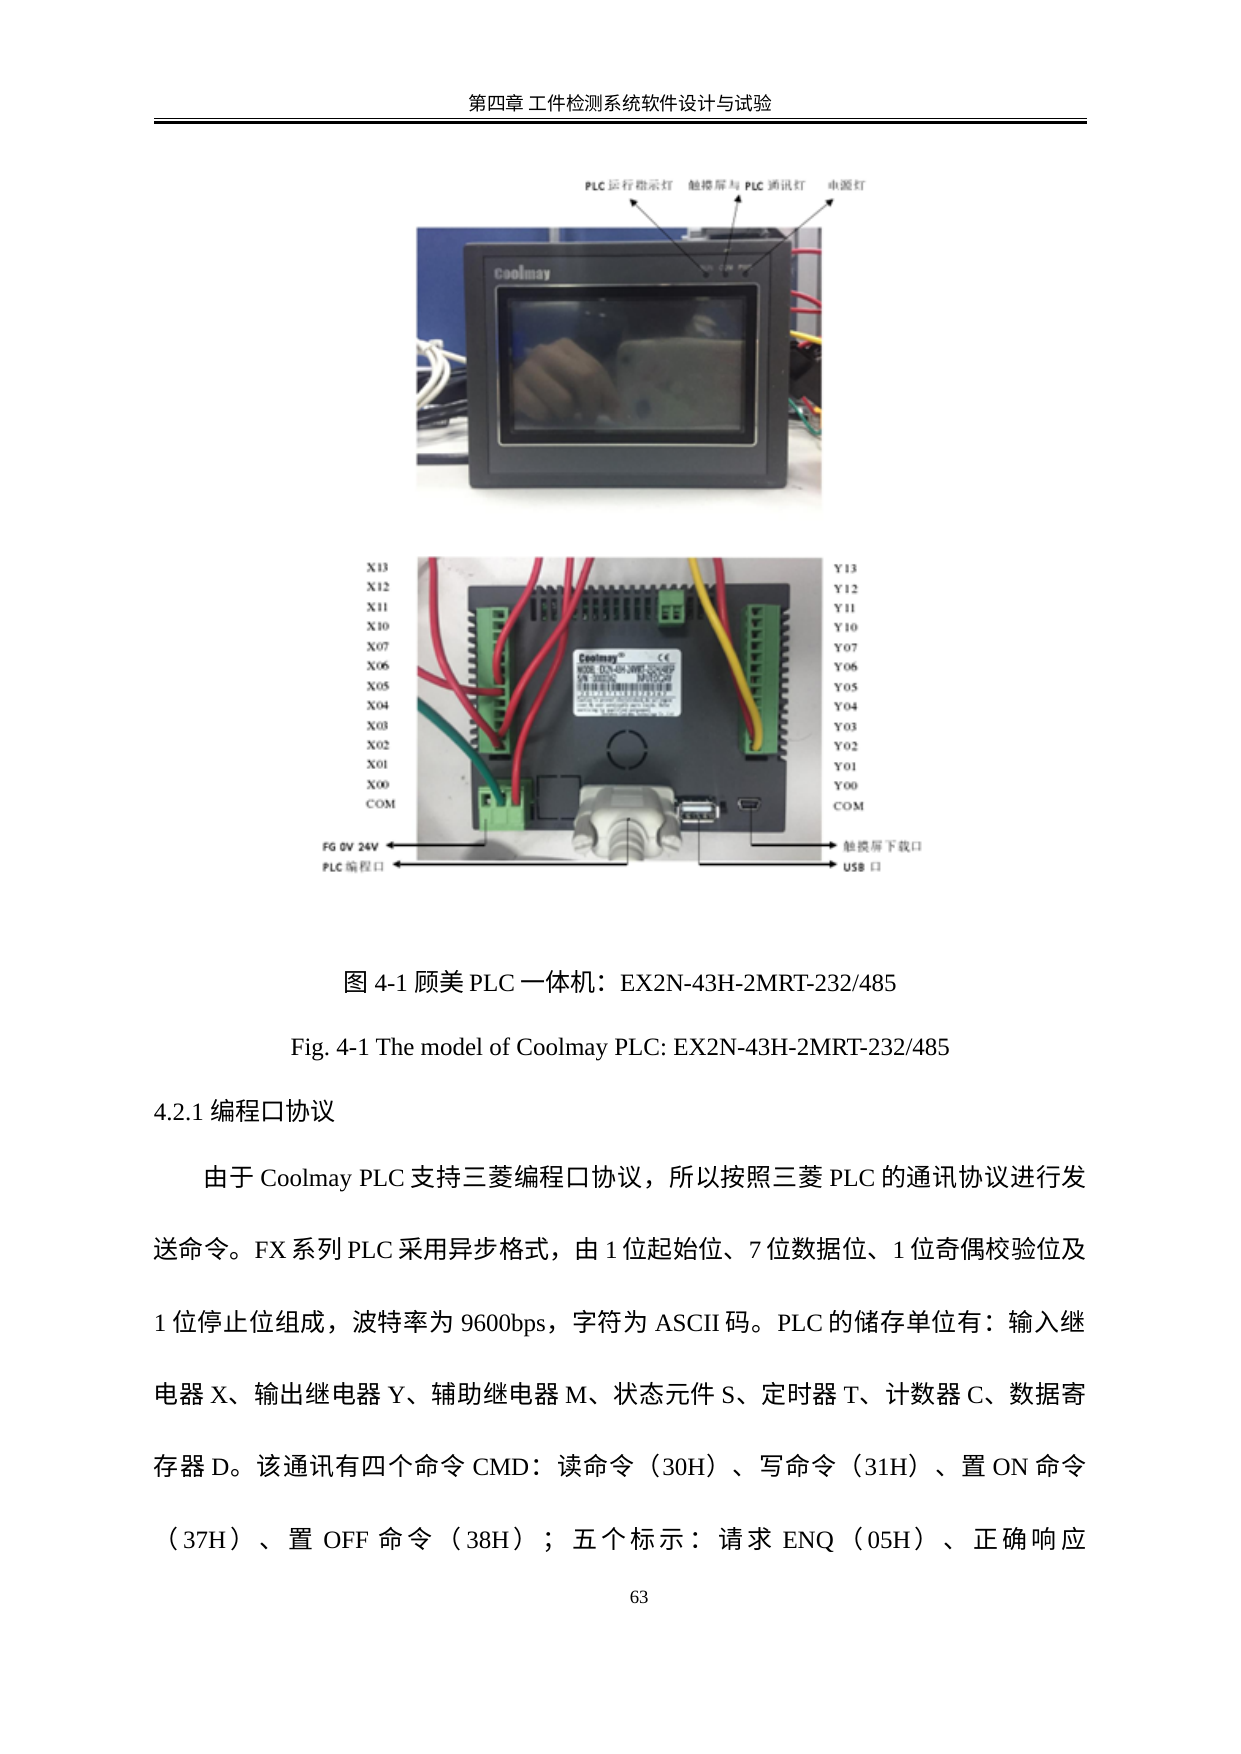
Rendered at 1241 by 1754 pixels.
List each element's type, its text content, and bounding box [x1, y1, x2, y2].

text 图 4-1 顾美PLC一体机：EX2N-43H-2MRT-232/485 [153, 956, 1087, 1005]
picture [315, 170, 925, 902]
subtitle 4.2.1 编程口协议 [153, 1085, 1087, 1134]
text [153, 1152, 1087, 1561]
text Fig. 4-1 The model of Coolmay PLC: EX2N-43H-2MRT-232/485 [153, 1023, 1087, 1071]
